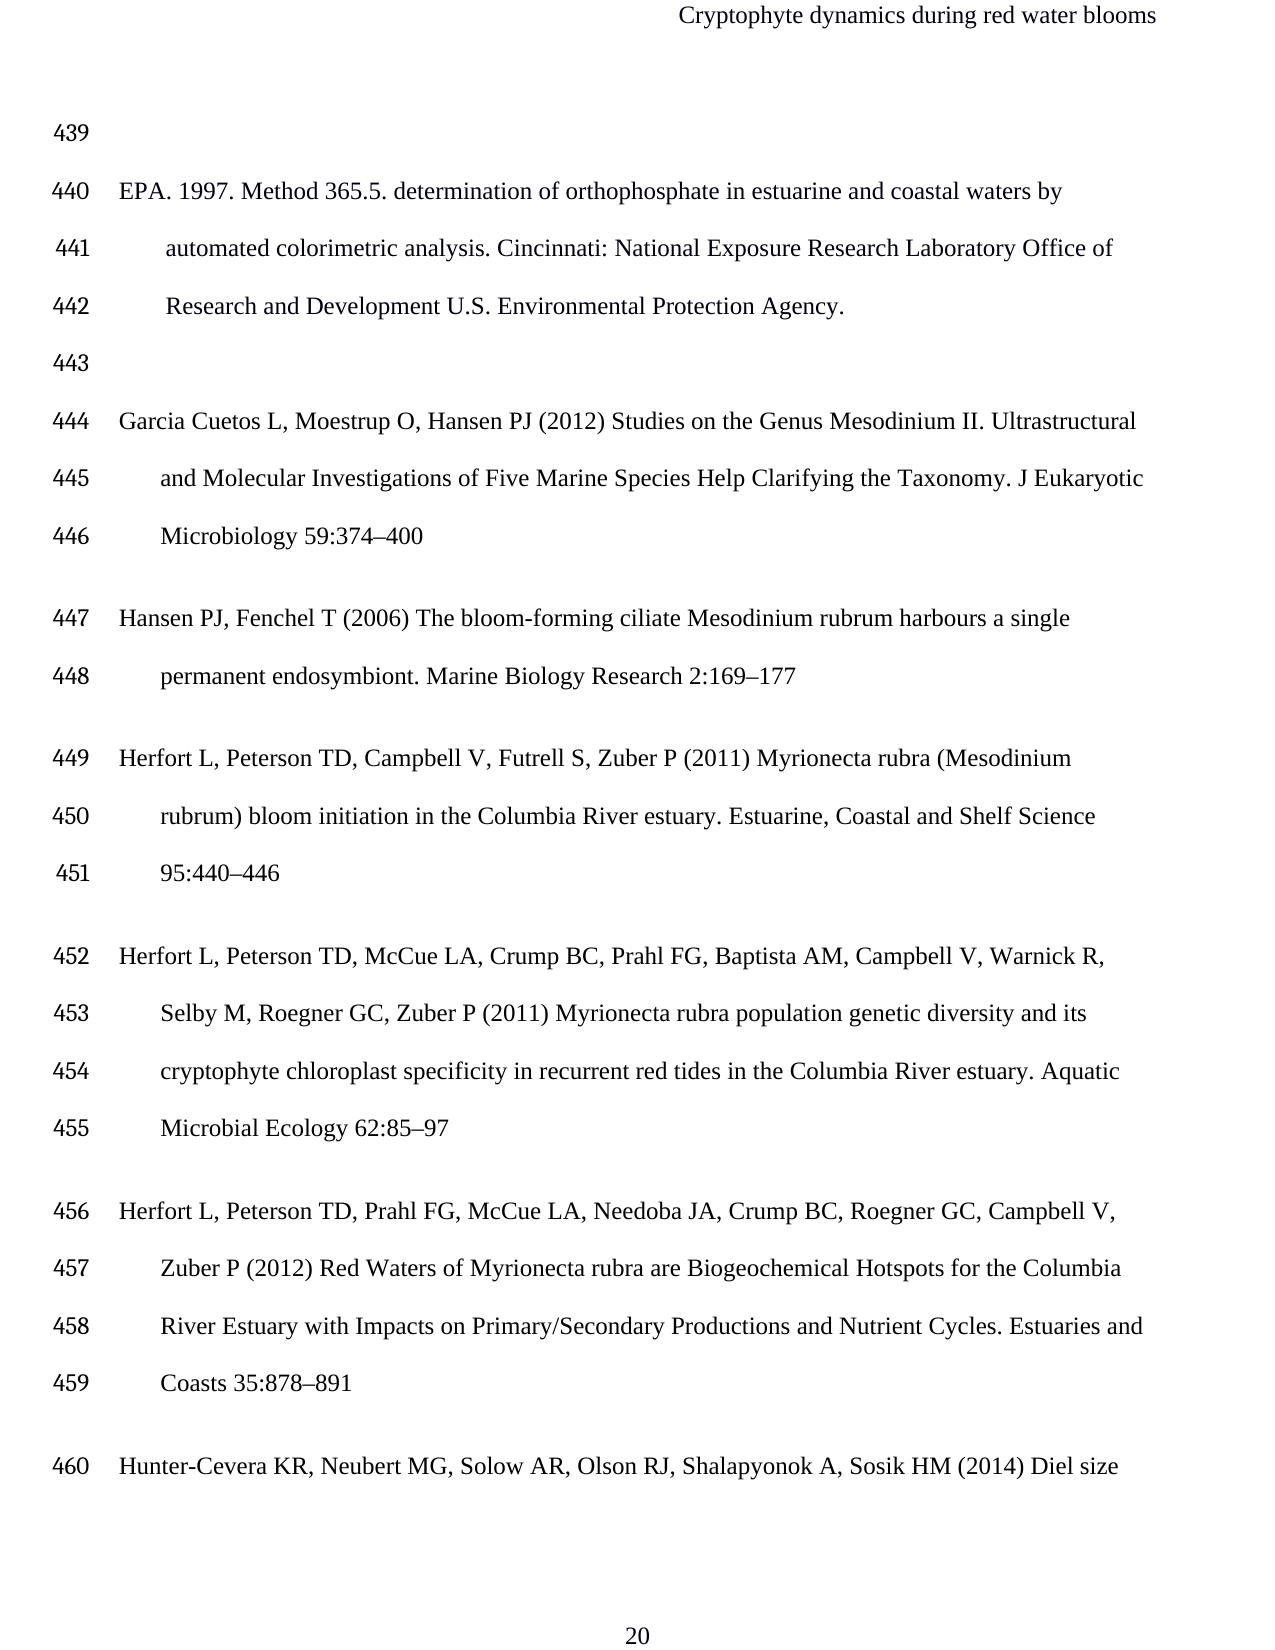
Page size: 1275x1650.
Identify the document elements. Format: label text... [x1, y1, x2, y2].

text EPA. 1997. Method 365.5. determination of orthophosphate in estuarine and coastal waters by automated colorimetric analysis. Cincinnati: National Exposure Research Laboratory Office of Research and Development U.S. Environmental Protection Agency. [118, 176, 1156, 320]
text Herfort L, Peterson TD, McCue LA, Crump BC, Prahl FG, Baptista AM, Campbell V, Warnick R, Selby M, Roegner GC, Zuber P (2011) Myrionecta rubra population genetic diversity and its cryptophyte chloroplast specificity in recurrent red tides in the Columbia River estuary. Aquatic Microbial Ecology 62:85–97 [118, 941, 1156, 1142]
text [118, 1451, 1156, 1480]
text Herfort L, Peterson TD, Campbell V, Futrell S, Zuber P (2011) Myrionecta rubra (Mesodinium rubrum) bloom initiation in the Columbia River estuary. Estuarine, Coastal and Shelf Science 95:440–446 [118, 743, 1156, 887]
text Garcia Cuetos L, Moestrup O, Hansen PJ (2012) Studies on the Genus Mesodinium II. Ultrastructural and Molecular Investigations of Five Marine Species Help Clarifying the Taxonomy. J Eukaryotic Microbiology 59:374–400 [118, 406, 1156, 550]
text Hansen PJ, Fenchel T (2006) The bloom-forming ciliate Mesodinium rubrum harbours a single permanent endosymbiont. Marine Biology Research 2:169–177 [118, 603, 1156, 690]
text Herfort L, Peterson TD, Prahl FG, McCue LA, Needoba JA, Crump BC, Roegner GC, Campbell V, Zuber P (2012) Red Waters of Myrionecta rubra are Biogeochemical Hotspots for the Columbia River Estuary with Impacts on Primary/Secondary Productions and Nutrient Cycles. Estuaries and Coasts 35:878–891 [118, 1196, 1156, 1397]
